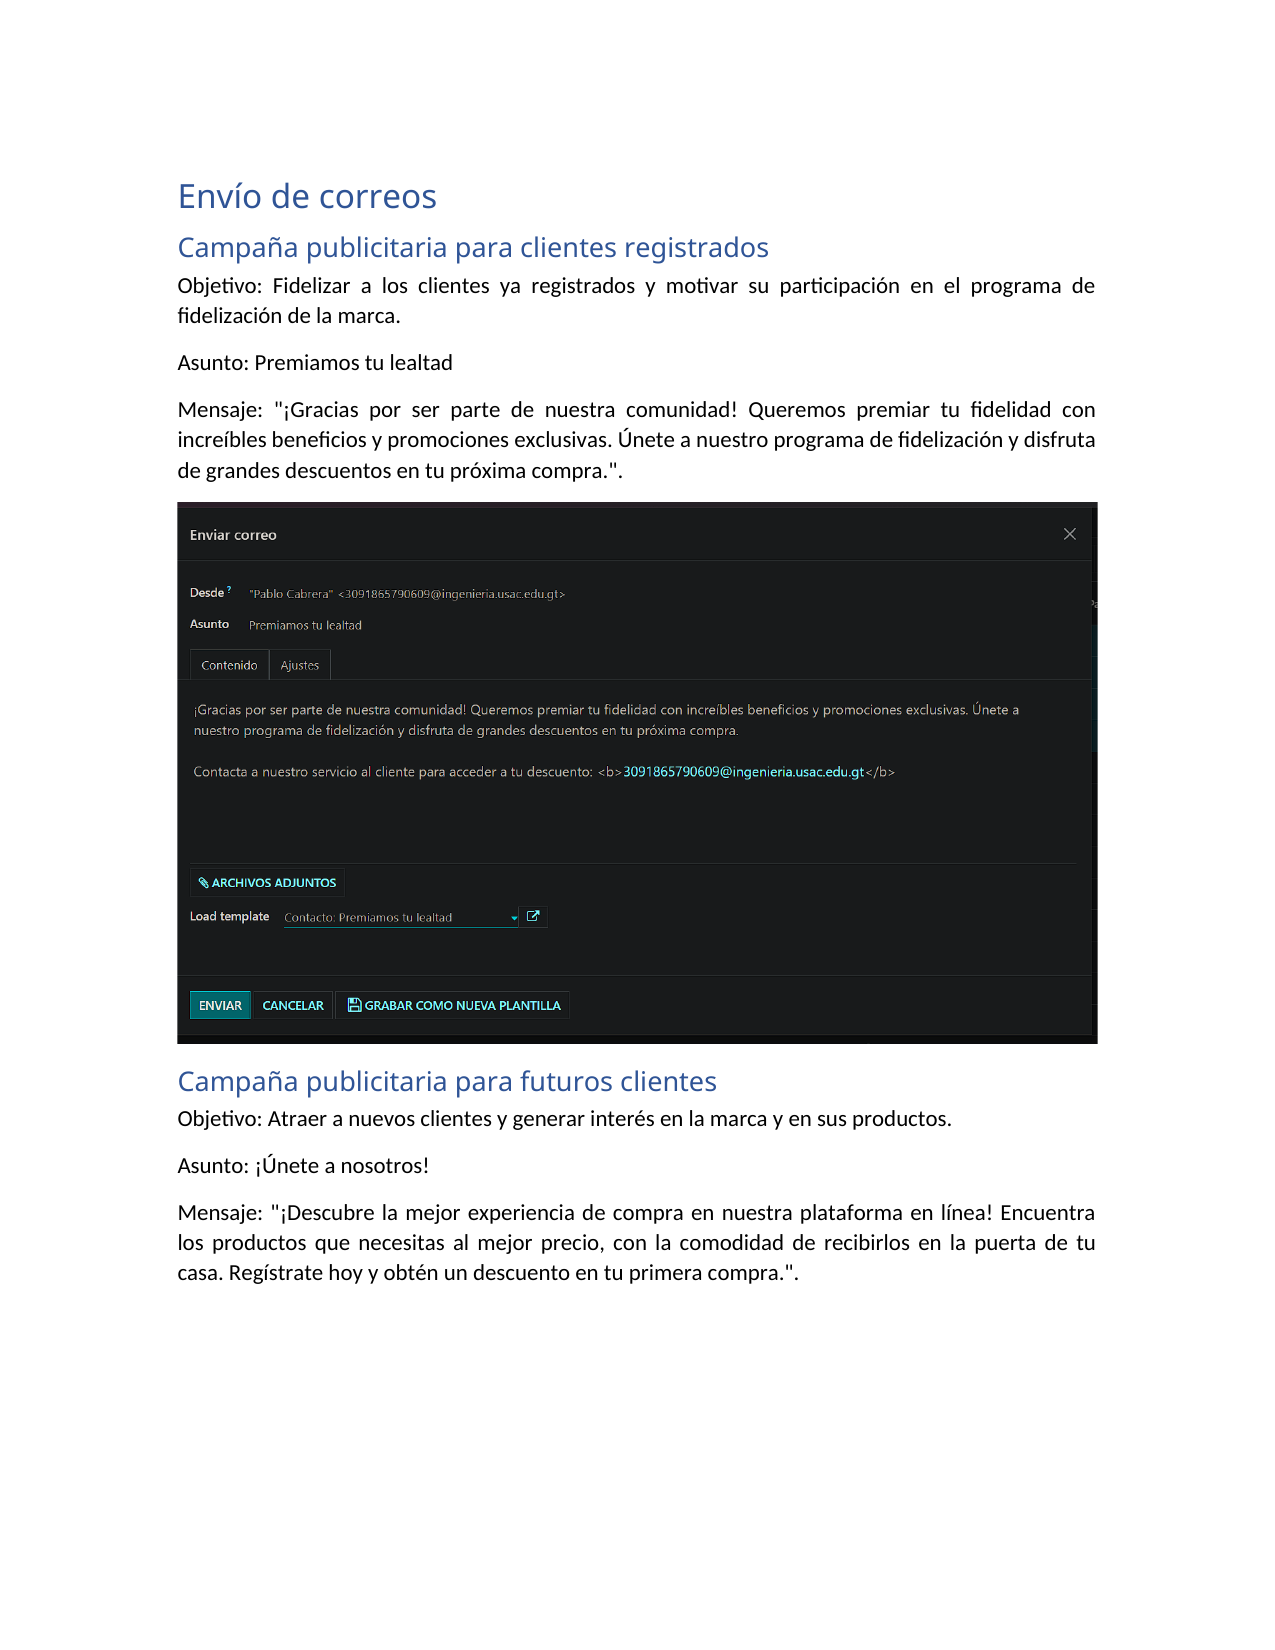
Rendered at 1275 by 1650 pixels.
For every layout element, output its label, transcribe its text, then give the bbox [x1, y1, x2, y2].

text Mensaje: "¡Descubre la mejor experiencia de compra en nuestra plataforma en línea! Encuentra los productos que necesitas al mejor precio, con la comodidad de recibirlos en la puerta de tu casa. Regístrate hoy y obtén un descuento en tu primera compra.". [177, 1198, 1098, 1287]
text Mensaje: "¡Gracias por ser parte de nuestra comunidad! Queremos premiar tu fidelidad con increíbles beneficios y promociones exclusivas. Únete a nuestro programa de fidelización y disfruta de grandes descuentos en tu próxima compra.". [177, 395, 1098, 484]
text Objetivo: Fidelizar a los clientes ya registrados y motivar su participación en el programa de fidelización de la marca. [177, 271, 1098, 329]
subtitle Campaña publicitaria para futuros clientes [177, 1062, 1098, 1099]
picture [177, 502, 1098, 1044]
subtitle Campaña publicitaria para clientes registrados [177, 229, 1098, 266]
text Asunto: ¡Únete a nosotros! [177, 1151, 1098, 1179]
text Asunto: Premiamos tu lealtad [177, 348, 1098, 376]
subtitle Envío de correos [177, 173, 1098, 218]
text Objetivo: Atraer a nuevos clientes y generar interés en la marca y en sus productos. [177, 1104, 1098, 1132]
